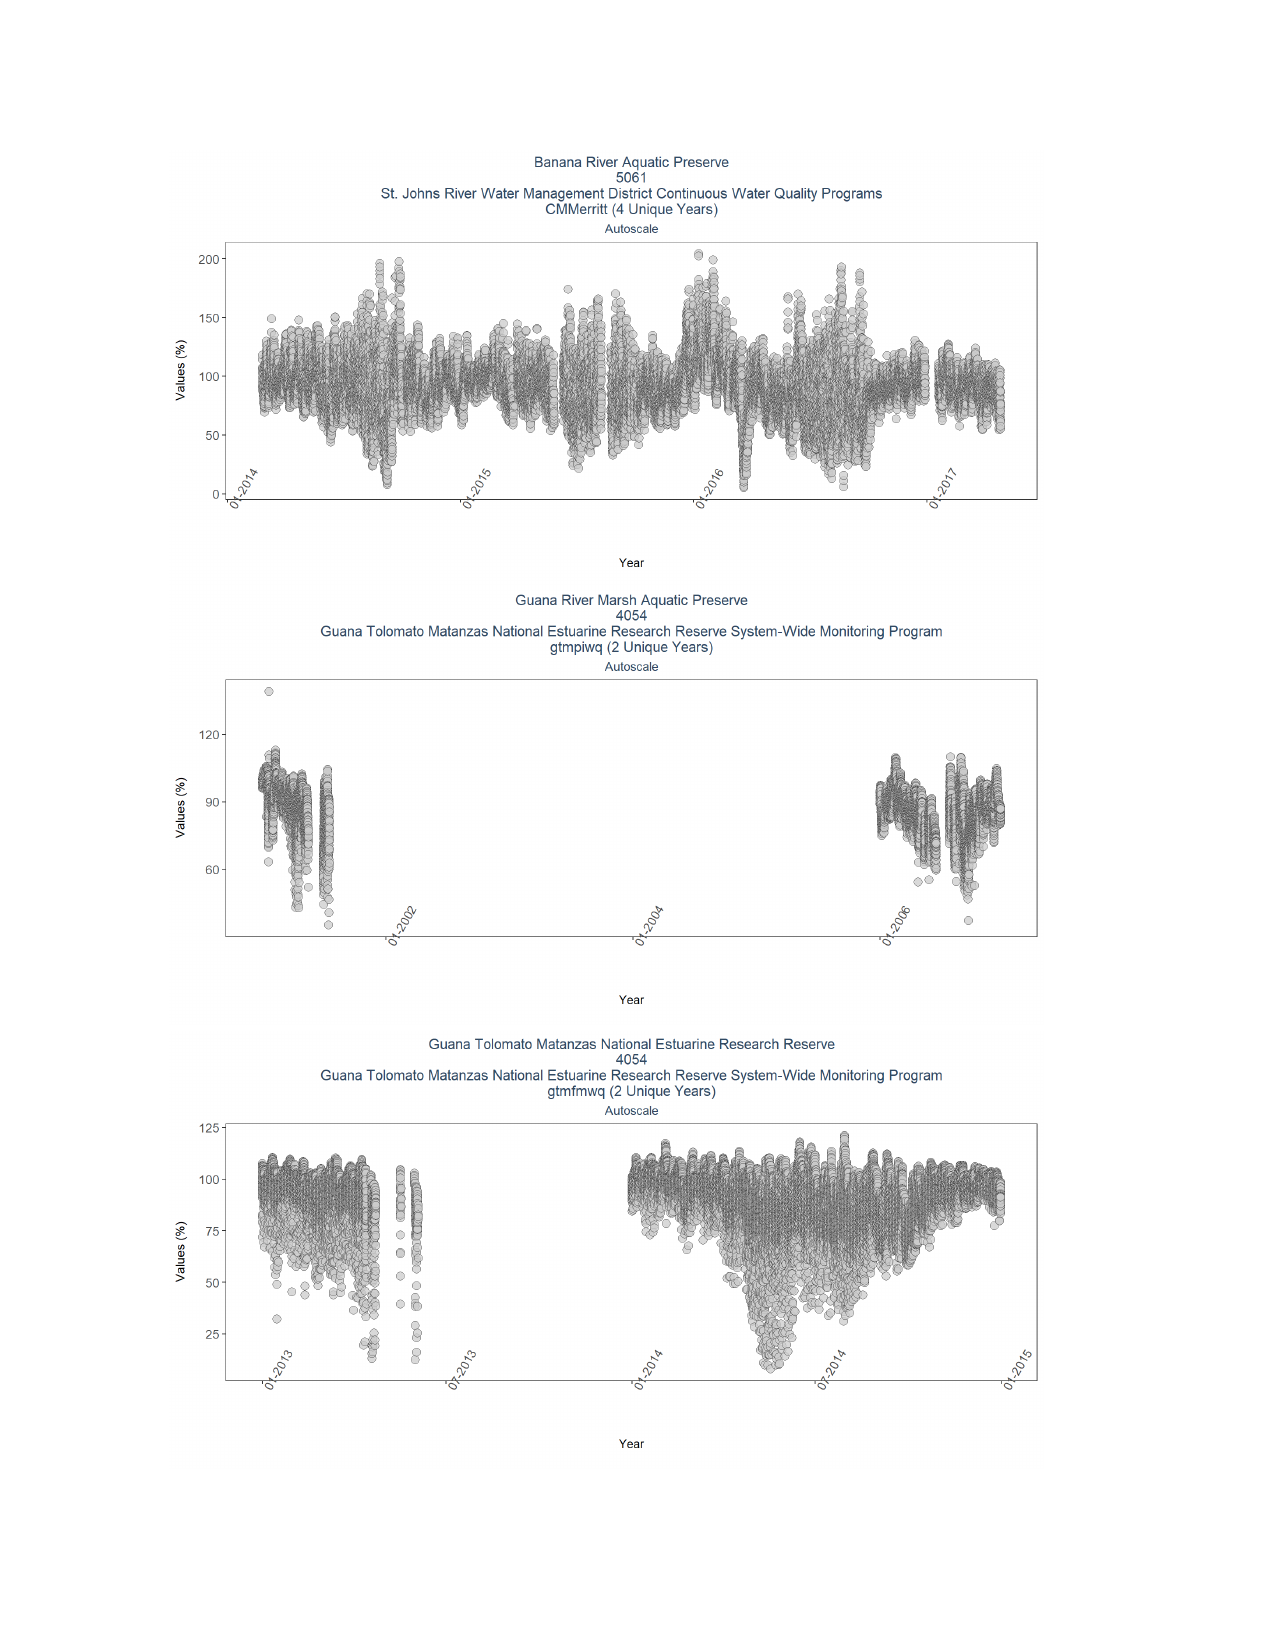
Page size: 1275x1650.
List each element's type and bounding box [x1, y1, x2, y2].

picture [168, 150, 1044, 1025]
picture [168, 1031, 1044, 1469]
